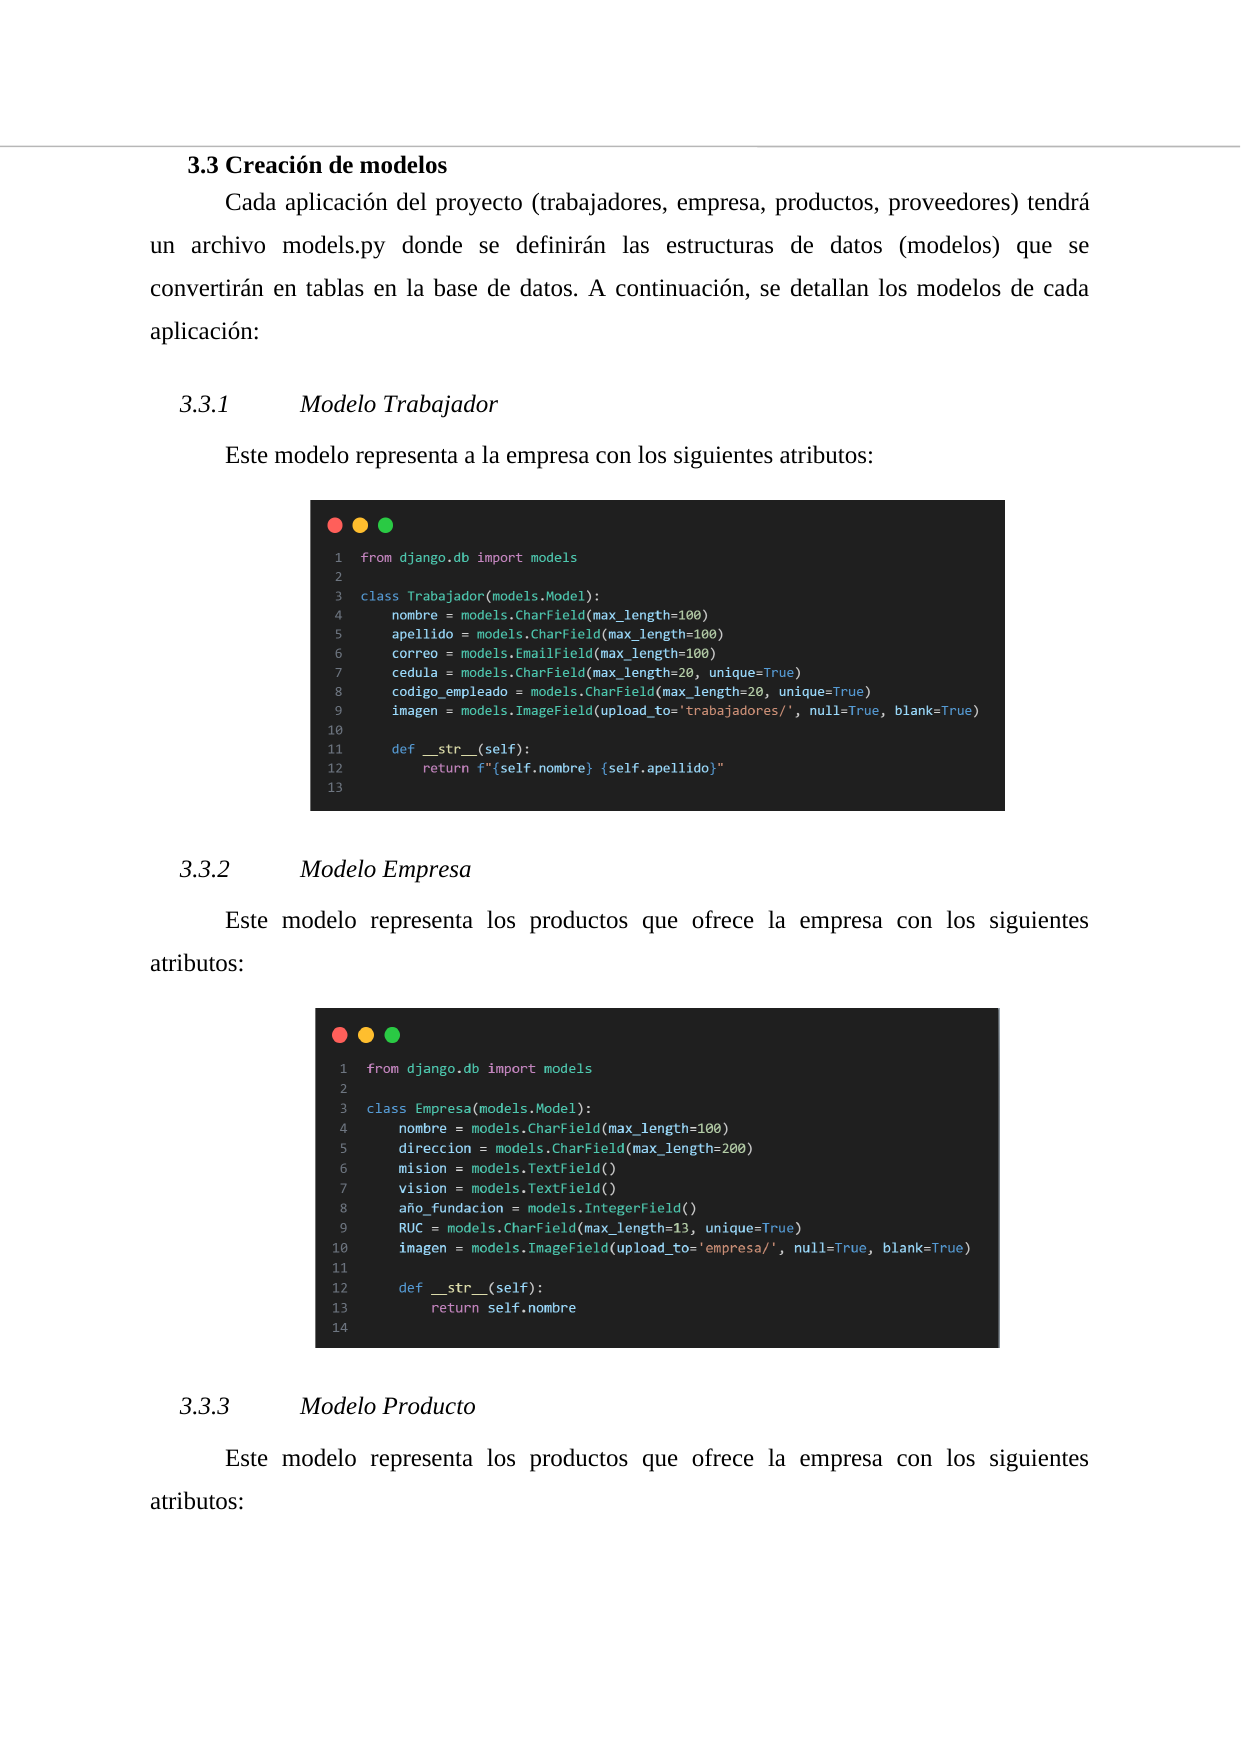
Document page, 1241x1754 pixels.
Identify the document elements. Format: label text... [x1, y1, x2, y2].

subtitle Modelo Producto [179, 1391, 1090, 1420]
text Cada aplicación del proyecto (trabajadores, empresa, productos, proveedores) tendrá un archivo models.py donde se definirán las estructuras de datos (modelos) que se convertirán en tablas en la base de datos. A continuación, se detallan los modelos de cada aplicación: [150, 187, 1090, 345]
subtitle Modelo Trabajador [179, 389, 1090, 417]
text Este modelo representa a la empresa con los siguientes atributos: [150, 440, 1090, 469]
subtitle Creación de modelos [187, 150, 1090, 179]
text Este modelo representa los productos que ofrece la empresa con los siguientes atributos: [150, 1443, 1090, 1515]
picture [315, 1008, 1000, 1348]
text Este modelo representa los productos que ofrece la empresa con los siguientes atributos: [150, 905, 1090, 977]
subtitle Modelo Empresa [179, 854, 1090, 883]
picture [310, 500, 1005, 811]
